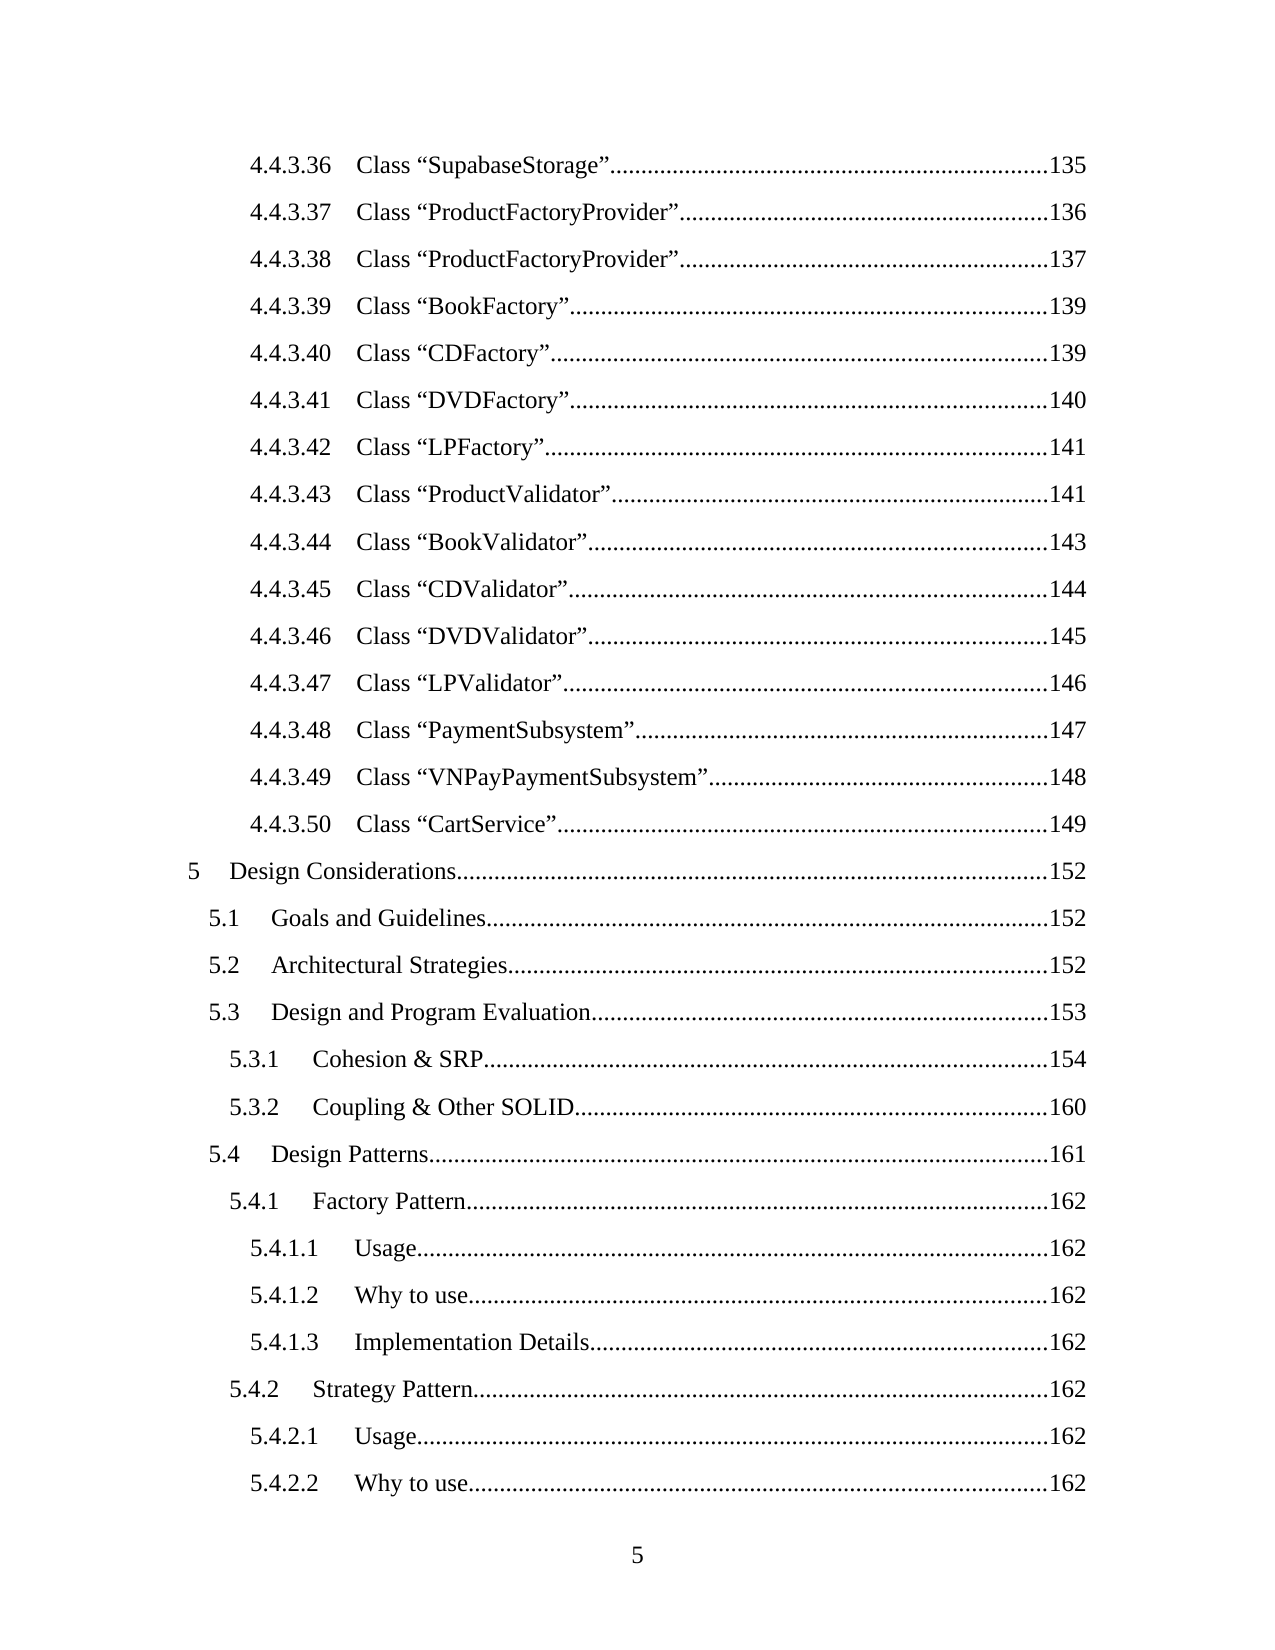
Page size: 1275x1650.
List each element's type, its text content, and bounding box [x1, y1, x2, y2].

text 5.4.1.1 Usage 162 [250, 1233, 1087, 1262]
text 5.4.2.2 Why to use 162 [250, 1468, 1087, 1497]
text 5.4.1.2 Why to use 162 [250, 1280, 1087, 1309]
text 5.2 Architectural Strategies 152 [208, 950, 1087, 979]
text 4.4.3.44 Class “BookValidator” 143 [250, 527, 1087, 555]
text 4.4.3.43 Class “ProductValidator” 141 [250, 479, 1087, 508]
text 4.4.3.42 Class “LPFactory” 141 [250, 432, 1087, 461]
text 4.4.3.38 Class “ProductFactoryProvider” 137 [250, 244, 1087, 273]
text 5.3 Design and Program Evaluation 153 [208, 997, 1087, 1026]
text 4.4.3.39 Class “BookFactory” 139 [250, 291, 1087, 320]
text 4.4.3.45 Class “CDValidator” 144 [250, 574, 1087, 602]
text 5.1 Goals and Guidelines 152 [208, 903, 1087, 932]
text 4.4.3.50 Class “CartService” 149 [250, 809, 1087, 838]
text 5.3.1 Cohesion & SRP 154 [229, 1044, 1087, 1073]
text 5.4 Design Patterns 161 [208, 1139, 1087, 1167]
text 4.4.3.48 Class “PaymentSubsystem” 147 [250, 715, 1087, 744]
text 4.4.3.37 Class “ProductFactoryProvider” 136 [250, 197, 1087, 226]
text 5.4.1.3 Implementation Details 162 [250, 1327, 1087, 1356]
text 5.4.2.1 Usage 162 [250, 1421, 1087, 1450]
text 5 Design Considerations 152 [187, 856, 1087, 885]
text 5.3.2 Coupling & Other SOLID 160 [229, 1092, 1087, 1120]
text 4.4.3.41 Class “DVDFactory” 140 [250, 385, 1087, 414]
text 4.4.3.49 Class “VNPayPaymentSubsystem” 148 [250, 762, 1087, 791]
text 5.4.1 Factory Pattern 162 [229, 1186, 1087, 1214]
text 4.4.3.46 Class “DVDValidator” 145 [250, 621, 1087, 649]
text 5.4.2 Strategy Pattern 162 [229, 1374, 1087, 1403]
text 4.4.3.40 Class “CDFactory” 139 [250, 338, 1087, 367]
text 4.4.3.47 Class “LPValidator” 146 [250, 668, 1087, 697]
text 4.4.3.36 Class “SupabaseStorage” 135 [250, 150, 1087, 179]
